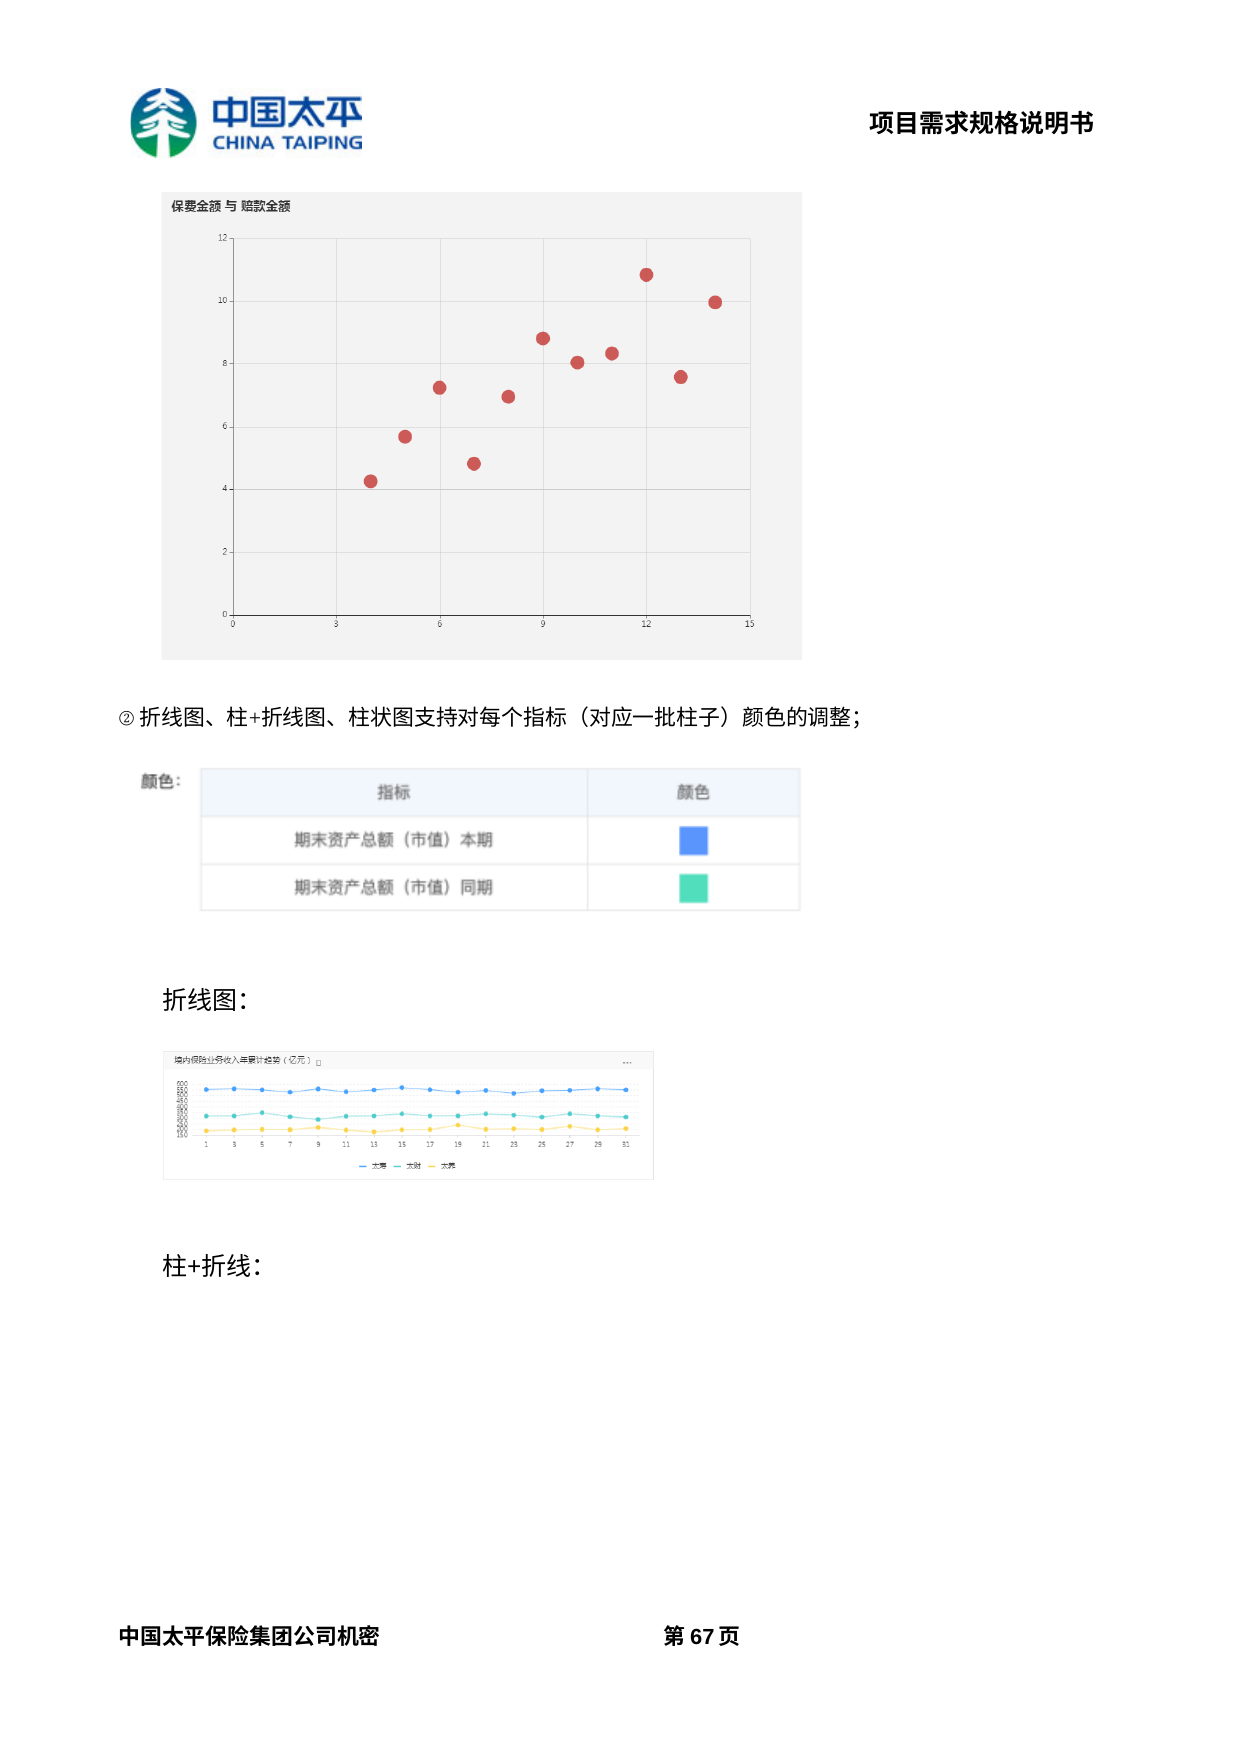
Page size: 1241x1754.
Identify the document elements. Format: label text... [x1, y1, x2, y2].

list ②折线图、柱+折线图、柱状图支持对每个指标（对应一批柱子）颜色的调整； [118, 700, 1122, 732]
picture [161, 192, 803, 660]
picture [161, 1050, 655, 1182]
list 柱+折线： [118, 1232, 1122, 1297]
picture [118, 751, 825, 938]
picture [130, 88, 362, 158]
list 折线图： [118, 966, 1122, 1031]
